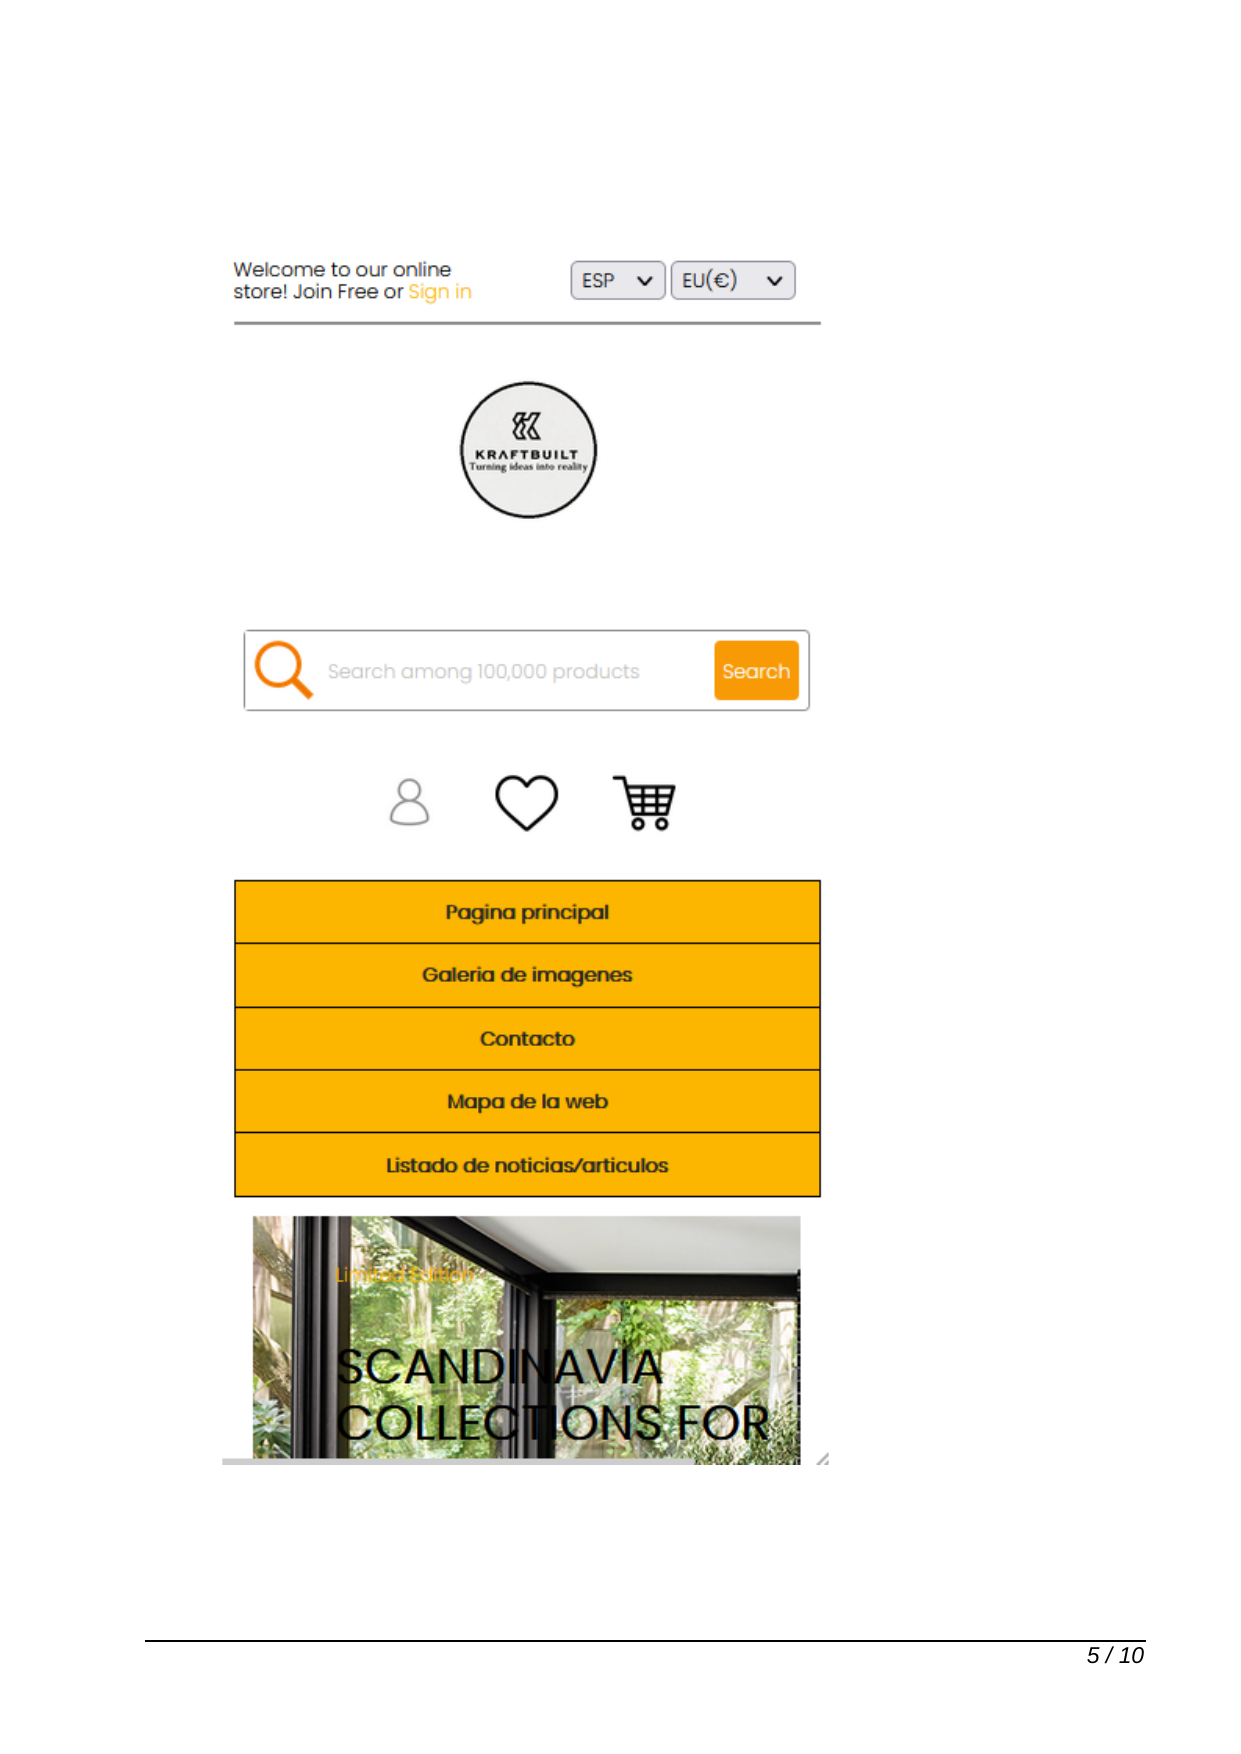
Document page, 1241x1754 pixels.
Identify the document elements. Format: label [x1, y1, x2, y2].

picture [222, 236, 829, 1465]
